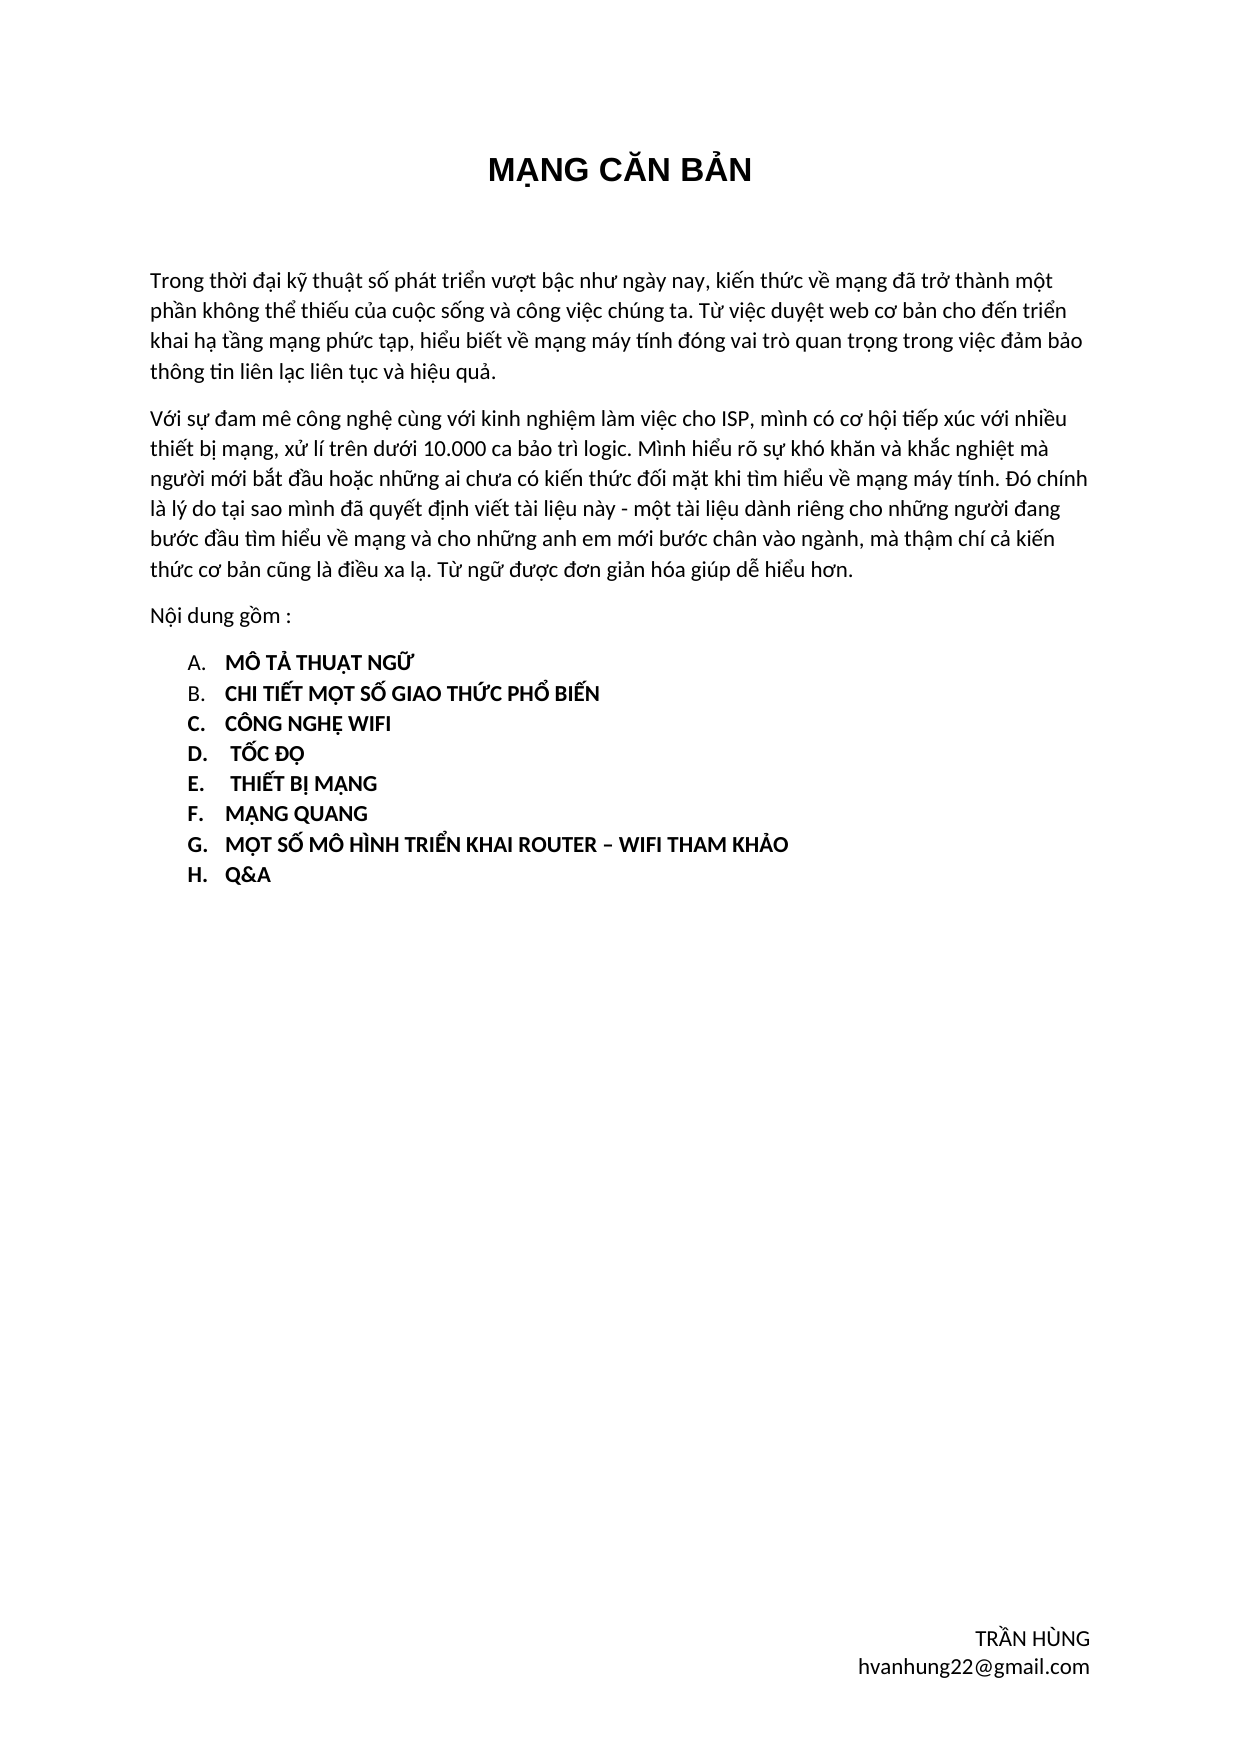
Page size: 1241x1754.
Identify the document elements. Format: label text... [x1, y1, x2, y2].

text Nội dung gồm : [150, 602, 1090, 630]
text Với sự đam mê công nghệ cùng với kinh nghiệm làm việc cho ISP, mình có cơ hội tiếp xúc với nhiều thiết bị mạng, xử lí trên dưới 10.000 ca bảo trì logic. Mình hiểu rõ sự khó khăn và khắc nghiệt mà người mới bắt đầu hoặc những ai chưa có kiến thức đối mặt khi tìm hiểu về mạng máy tính. Đó chính là lý do tại sao mình đã quyết định viết tài liệu này - một tài liệu dành riêng cho những người đang bước đầu tìm hiểu về mạng và cho những anh em mới bước chân vào ngành, mà thậm chí cả kiến thức cơ bản cũng là điều xa lạ. Từ ngữ được đơn giản hóa giúp dễ hiểu hơn. [150, 404, 1090, 583]
text MẠNG CĂN BẢN [150, 150, 1090, 188]
list MÔ TẢ THUẬT NGỮ [187, 648, 1090, 677]
list Q&A [187, 860, 1090, 888]
list THIẾT BỊ MẠNG [187, 769, 1090, 797]
list TỐC ĐỘ [187, 739, 1090, 767]
list MẠNG QUANG [187, 799, 1090, 828]
list MỘT SỐ MÔ HÌNH TRIỂN KHAI ROUTER – WIFI THAM KHẢO [187, 830, 1090, 858]
list CÔNG NGHỆ WIFI [187, 709, 1090, 737]
text Trong thời đại kỹ thuật số phát triển vượt bậc như ngày nay, kiến thức về mạng đã trở thành một phần không thể thiếu của cuộc sống và công việc chúng ta. Từ việc duyệt web cơ bản cho đến triển khai hạ tầng mạng phức tạp, hiểu biết về mạng máy tính đóng vai trò quan trọng trong việc đảm bảo thông tin liên lạc liên tục và hiệu quả. [150, 266, 1090, 385]
list CHI TIẾT MỘT SỐ GIAO THỨC PHỔ BIẾN [187, 679, 1090, 707]
